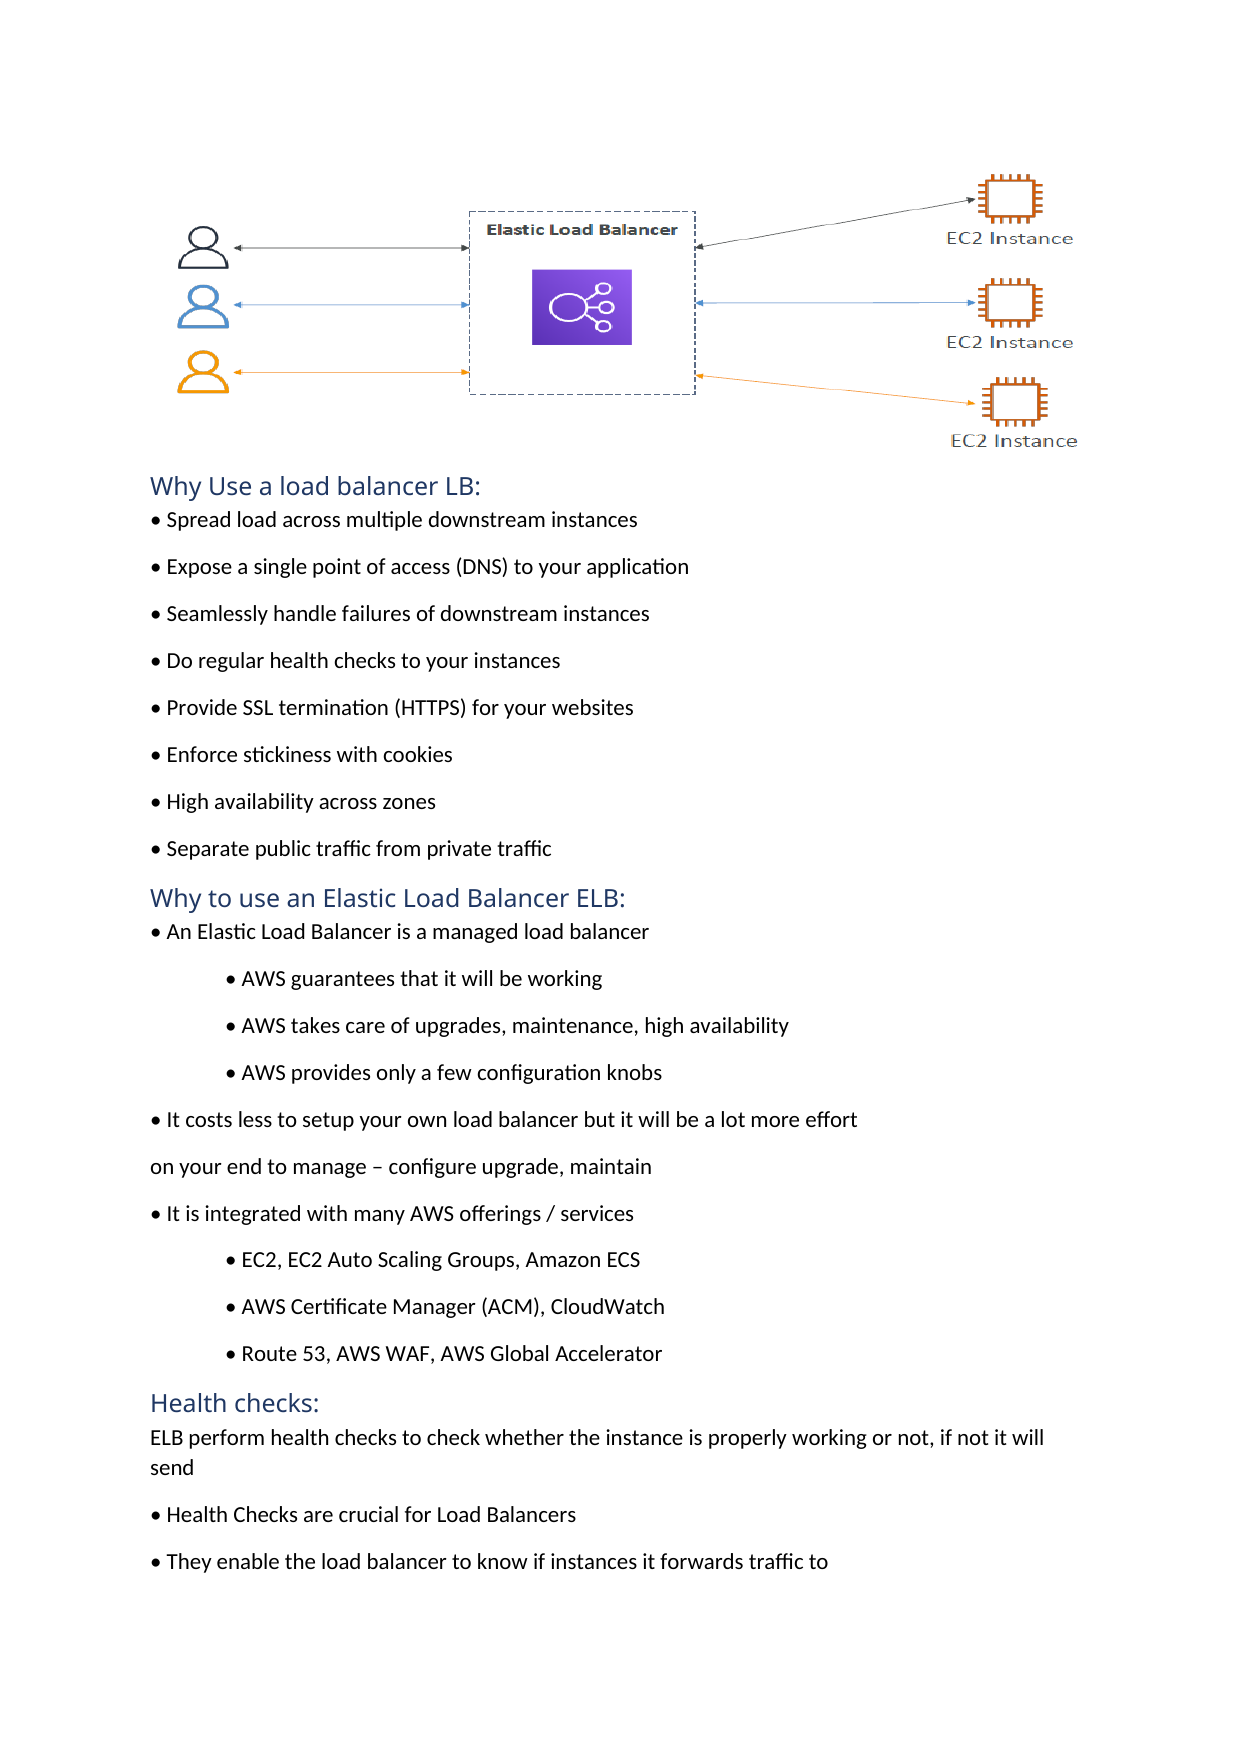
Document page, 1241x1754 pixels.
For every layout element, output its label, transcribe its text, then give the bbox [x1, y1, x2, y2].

text • Expose a single point of access (DNS) to your application [150, 552, 1090, 581]
text • Route 53, AWS WAF, AWS Global Accelerator [225, 1339, 1090, 1367]
text • AWS provides only a few configuration knobs [225, 1058, 1090, 1086]
text • AWS guarantees that it will be working [225, 964, 1090, 992]
text • An Elastic Load Balancer is a managed load balancer [150, 917, 1090, 945]
text • High availability across zones [150, 787, 1090, 815]
text • They enable the load balancer to know if instances it forwards traffic to [150, 1547, 1090, 1575]
text • Enforce stickiness with cookies [150, 740, 1090, 768]
text • It is integrated with many AWS offerings / services [150, 1199, 1090, 1227]
text • Seamlessly handle failures of downstream instances [150, 599, 1090, 627]
text on your end to manage – configure upgrade, maintain [150, 1152, 1090, 1180]
subtitle Health checks: [150, 1386, 1090, 1420]
subtitle Why Use a load balancer LB: [150, 469, 1090, 503]
text • Separate public traffic from private traffic [150, 834, 1090, 862]
text • EC2, EC2 Auto Scaling Groups, Amazon ECS [225, 1246, 1090, 1273]
text • Provide SSL termination (HTTPS) for your websites [150, 693, 1090, 721]
text • Do regular health checks to your instances [150, 646, 1090, 674]
text • It costs less to setup your own load balancer but it will be a lot more effort [150, 1105, 1090, 1133]
text ELB perform health checks to check whether the instance is properly working or not, if not it will send [150, 1423, 1090, 1481]
subtitle Why to use an Elastic Load Balancer ELB: [150, 881, 1090, 915]
text • Spread load across multiple downstream instances [150, 506, 1090, 534]
text • Health Checks are crucial for Load Balancers [150, 1500, 1090, 1528]
text • AWS takes care of upgrades, maintenance, high availability [225, 1011, 1090, 1039]
text • AWS Certificate Manager (ACM), CloudWatch [225, 1292, 1090, 1320]
picture [150, 150, 1091, 450]
